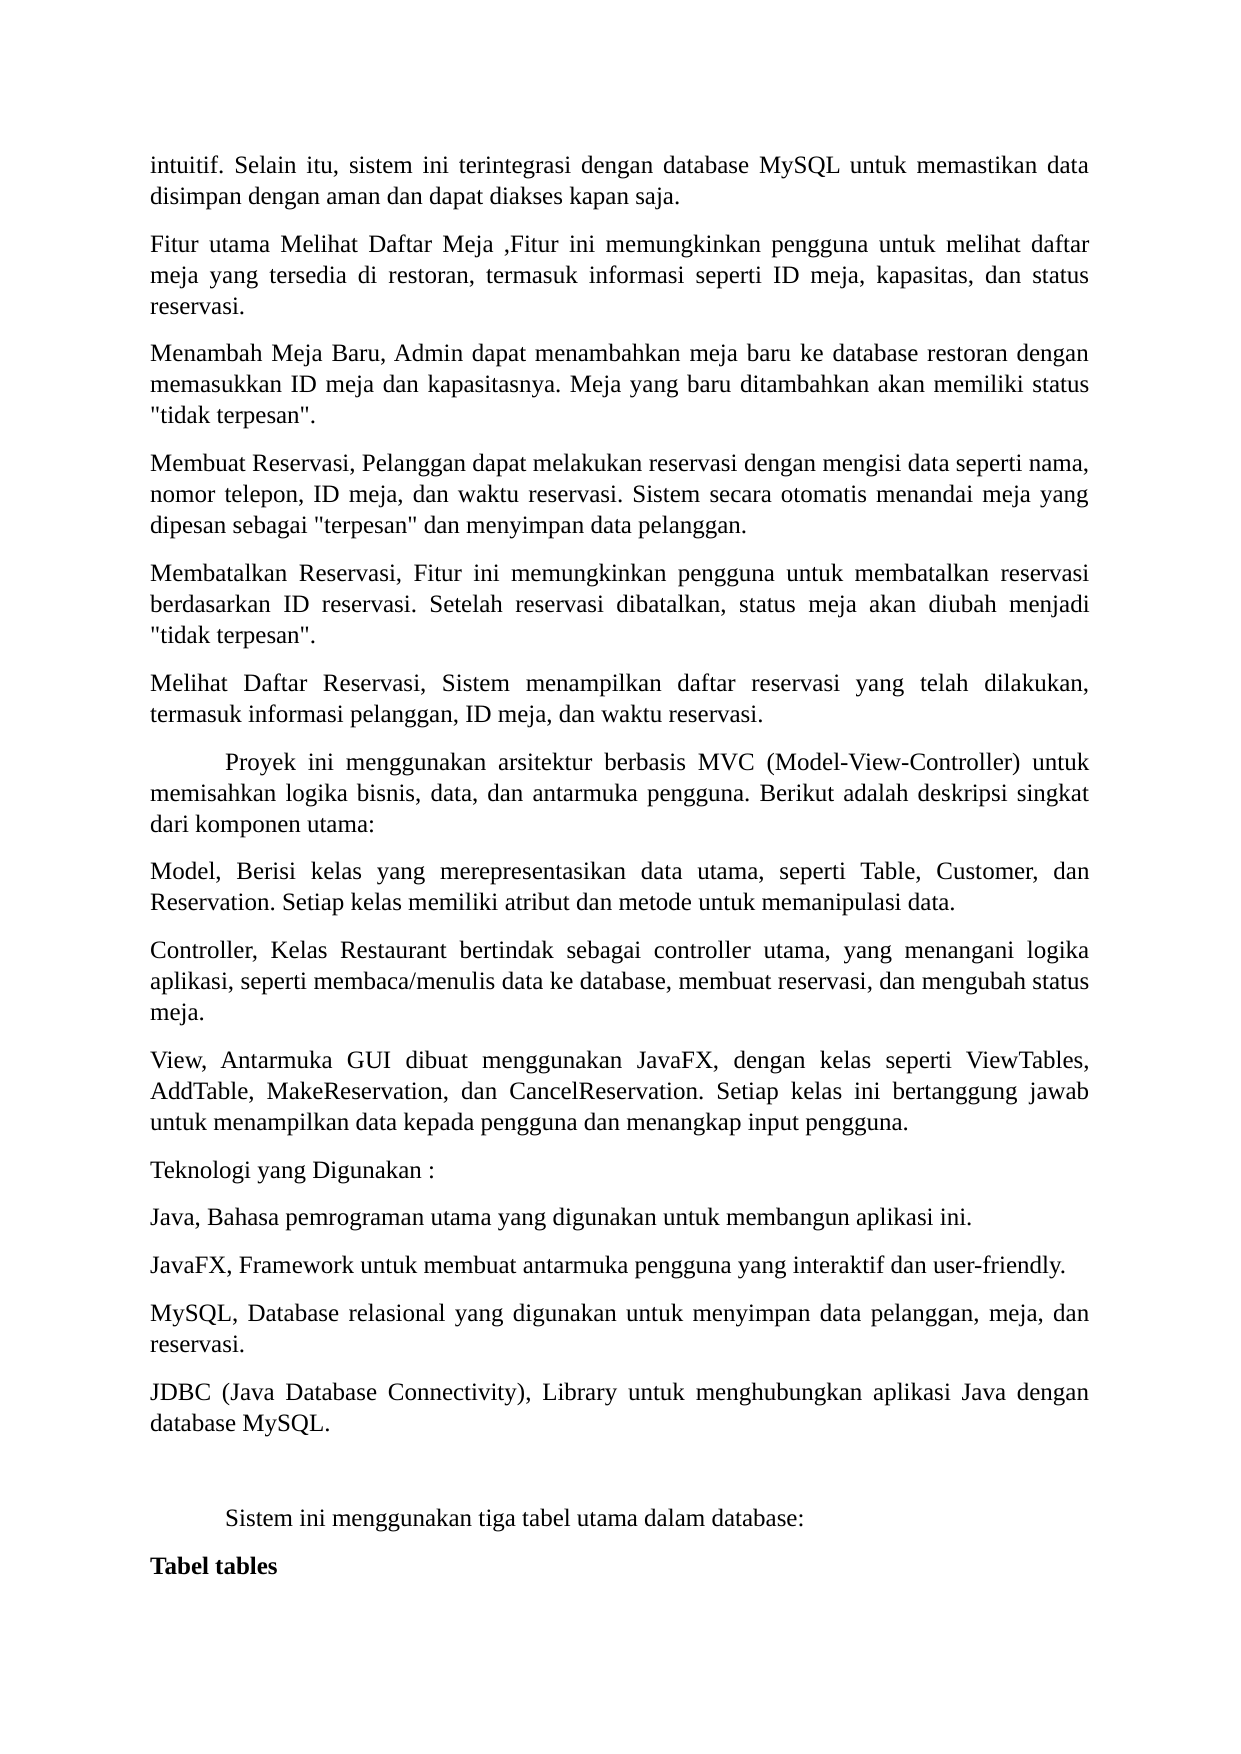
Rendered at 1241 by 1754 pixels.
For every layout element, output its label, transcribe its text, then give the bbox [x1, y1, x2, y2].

text Tabel tables [150, 1551, 1090, 1579]
text Membatalkan Reservasi, Fitur ini memungkinkan pengguna untuk membatalkan reservasi berdasarkan ID reservasi. Setelah reservasi dibatalkan, status meja akan diubah menjadi "tidak terpesan". [150, 558, 1090, 649]
text Fitur utama Melihat Daftar Meja ,Fitur ini memungkinkan pengguna untuk melihat daftar meja yang tersedia di restoran, termasuk informasi seperti ID meja, kapasitas, dan status reservasi. [150, 229, 1090, 319]
text JDBC (Java Database Connectivity), Library untuk menghubungkan aplikasi Java dengan database MySQL. [150, 1377, 1090, 1436]
text Model, Berisi kelas yang merepresentasikan data utama, seperti Table, Customer, dan Reservation. Setiap kelas memiliki atribut dan metode untuk memanipulasi data. [150, 856, 1090, 916]
text MySQL, Database relasional yang digunakan untuk menyimpan data pelanggan, meja, dan reservasi. [150, 1298, 1090, 1358]
text Controller, Kelas Restaurant bertindak sebagai controller utama, yang menangani logika aplikasi, seperti membaca/menulis data ke database, membuat reservasi, dan mengubah status meja. [150, 935, 1090, 1026]
text Proyek ini menggunakan arsitektur berbasis MVC (Model-View-Controller) untuk memisahkan logika bisnis, data, dan antarmuka pengguna. Berikut adalah deskripsi singkat dari komponen utama: [150, 747, 1090, 837]
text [150, 150, 1090, 210]
text Menambah Meja Baru, Admin dapat menambahkan meja baru ke database restoran dengan memasukkan ID meja dan kapasitasnya. Meja yang baru ditambahkan akan memiliki status "tidak terpesan". [150, 338, 1090, 429]
text Java, Bahasa pemrograman utama yang digunakan untuk membangun aplikasi ini. [150, 1202, 1090, 1231]
text View, Antarmuka GUI dibuat menggunakan JavaFX, dengan kelas seperti ViewTables, AddTable, MakeReservation, dan CancelReservation. Setiap kelas ini bertanggung jawab untuk menampilkan data kepada pengguna dan menangkap input pengguna. [150, 1045, 1090, 1136]
text Melihat Daftar Reservasi, Sistem menampilkan daftar reservasi yang telah dilakukan, termasuk informasi pelanggan, ID meja, dan waktu reservasi. [150, 668, 1090, 728]
text JavaFX, Framework untuk membuat antarmuka pengguna yang interaktif dan user-friendly. [150, 1250, 1090, 1279]
text Membuat Reservasi, Pelanggan dapat melakukan reservasi dengan mengisi data seperti nama, nomor telepon, ID meja, dan waktu reservasi. Sistem secara otomatis menandai meja yang dipesan sebagai "terpesan" dan menyimpan data pelanggan. [150, 448, 1090, 539]
text Teknologi yang Digunakan : [150, 1155, 1090, 1183]
text Sistem ini menggunakan tiga tabel utama dalam database: [150, 1503, 1090, 1532]
